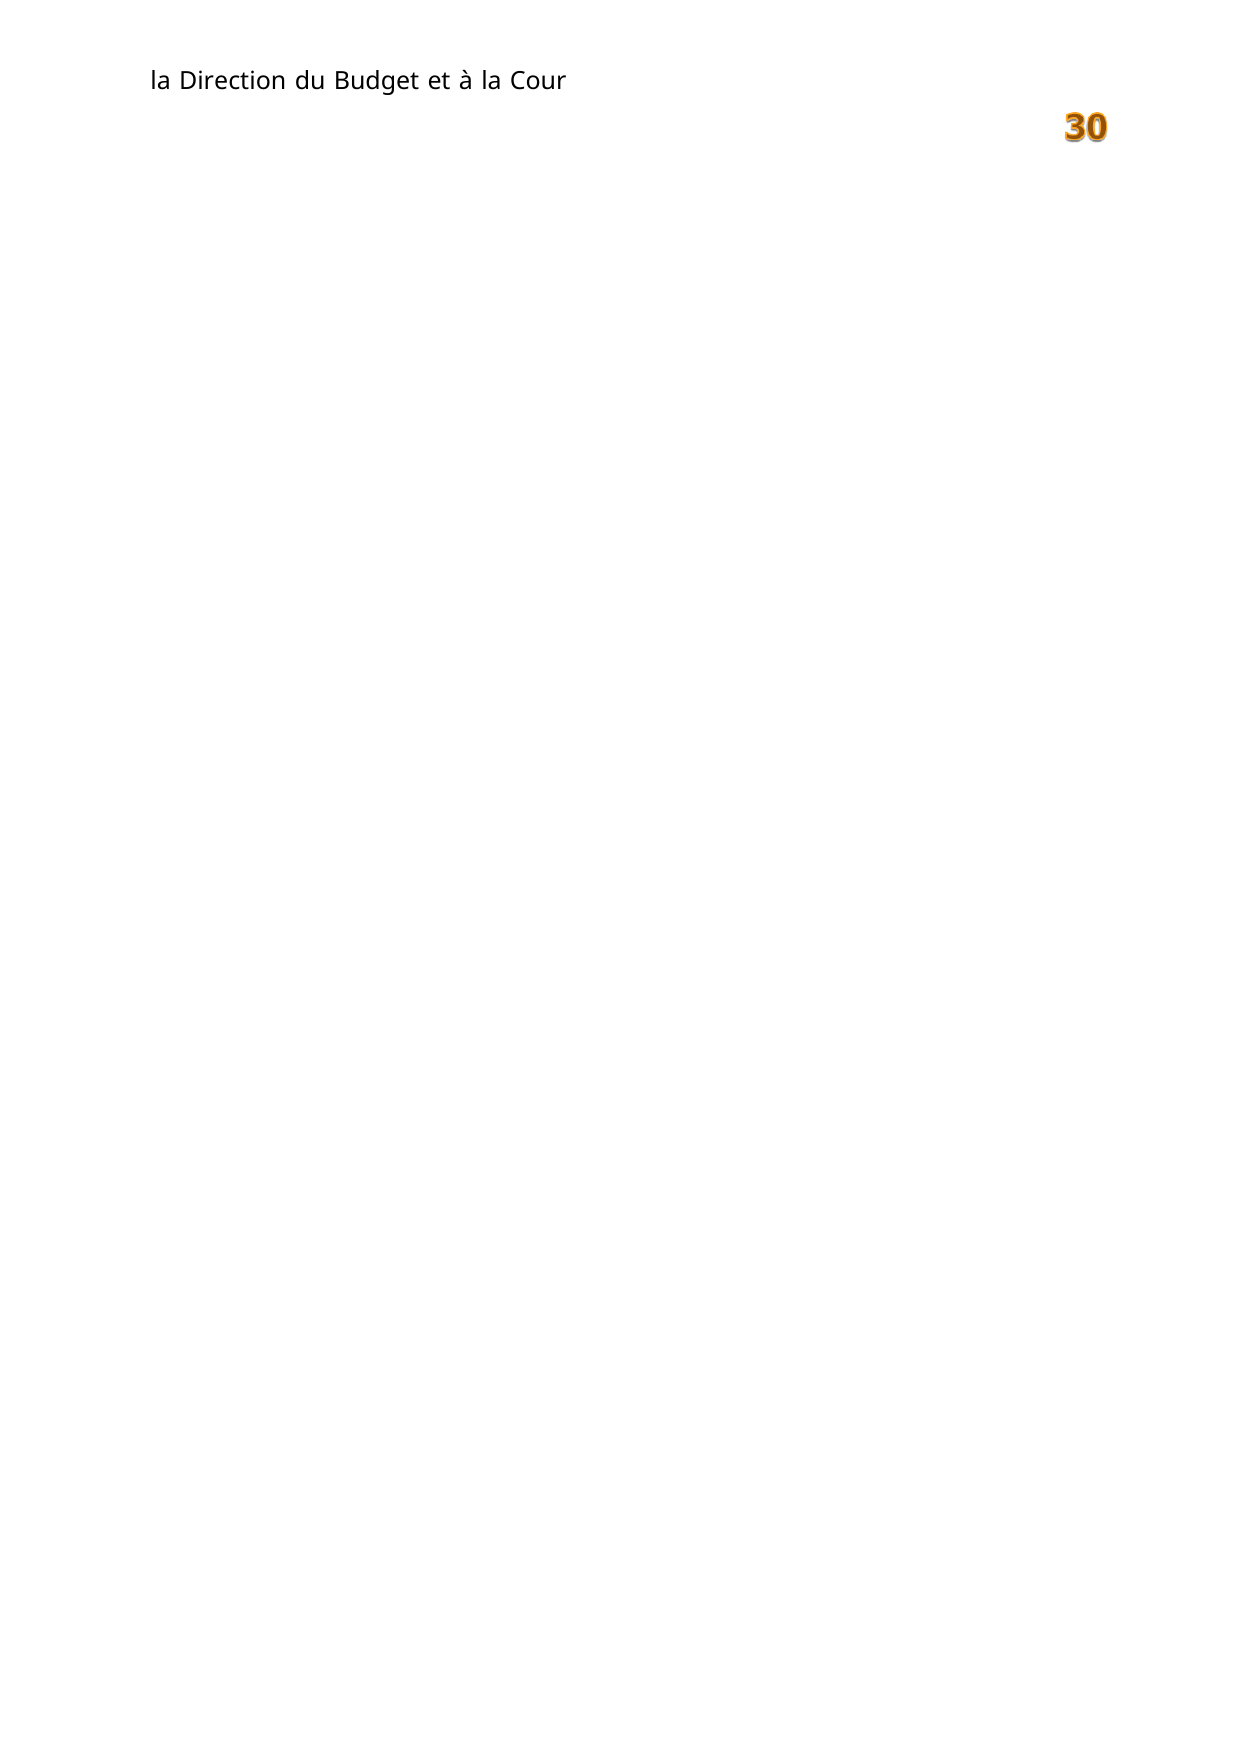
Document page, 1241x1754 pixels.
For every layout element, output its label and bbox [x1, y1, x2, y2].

text [150, 62, 1112, 97]
picture [1064, 112, 1108, 143]
